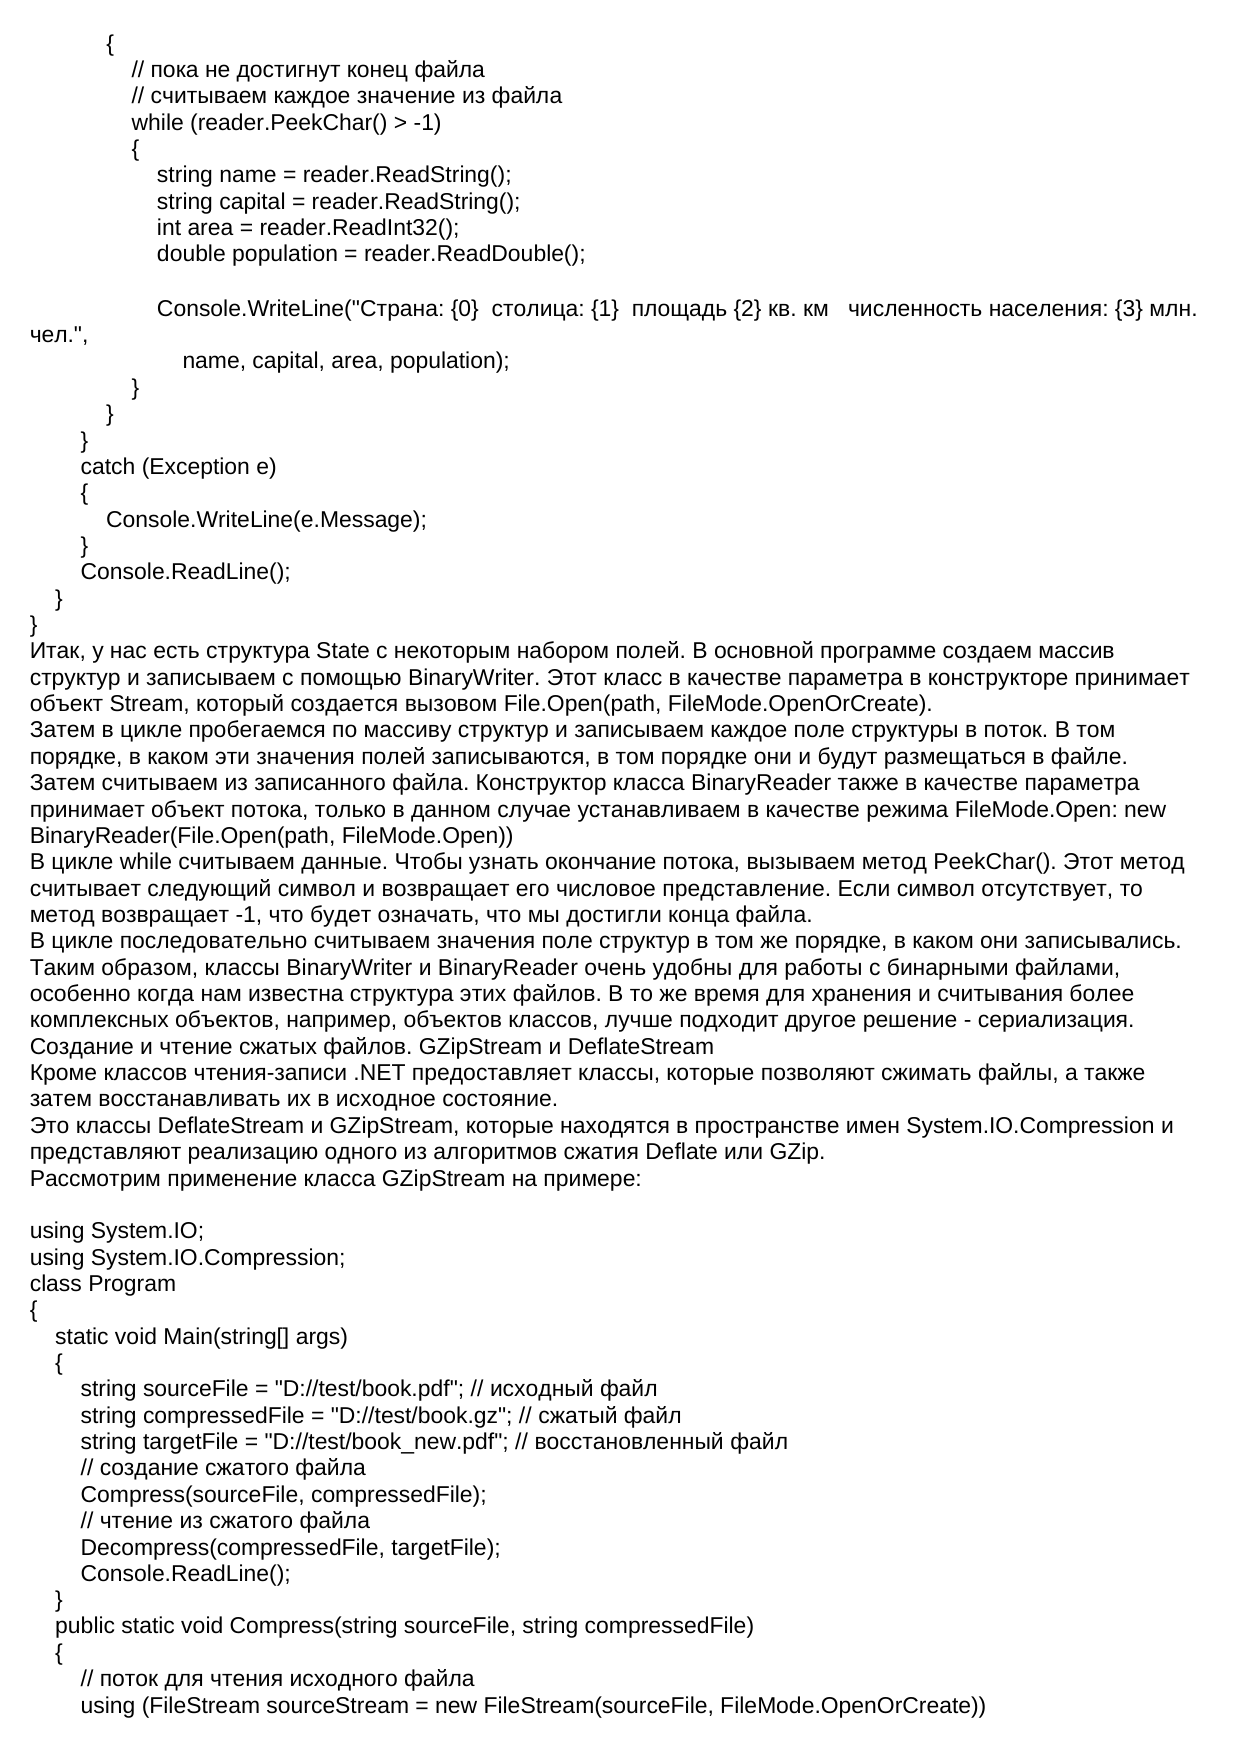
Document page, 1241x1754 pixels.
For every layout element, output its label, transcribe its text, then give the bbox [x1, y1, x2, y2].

text { [29, 29, 1211, 56]
text using System.IO.Compression; [29, 1243, 1211, 1270]
text Console.ReadLine(); [29, 558, 1211, 585]
text } [29, 611, 1211, 637]
text catch (Exception e) [29, 453, 1211, 479]
text // пока не достигнут конец файла [29, 56, 1211, 82]
text Таким образом, классы BinaryWriter и BinaryReader очень удобны для работы с бинарными файлами, особенно когда нам известна структура этих файлов. В то же время для хранения и считывания более комплексных объектов, например, объектов классов, лучше подходит другое решение - сериализация. [29, 954, 1211, 1033]
text class Program [29, 1270, 1211, 1296]
text Compress(sourceFile, compressedFile); [29, 1481, 1211, 1507]
text Затем считываем из записанного файла. Конструктор класса BinaryReader также в качестве параметра принимает объект потока, только в данном случае устанавливаем в качестве режима FileMode.Open: new BinaryReader(File.Open(path, FileMode.Open)) [29, 769, 1211, 848]
text string name = reader.ReadString(); [29, 161, 1211, 188]
text { [29, 1639, 1211, 1665]
text } [29, 1586, 1211, 1612]
text // поток для чтения исходного файла [29, 1665, 1211, 1692]
text Итак, у нас есть структура State с некоторым набором полей. В основной программе создаем массив структур и записываем с помощью BinaryWriter. Этот класс в качестве параметра в конструкторе принимает объект Stream, который создается вызовом File.Open(path, FileMode.OpenOrCreate). [29, 637, 1211, 716]
text } [29, 400, 1211, 427]
text string capital = reader.ReadString(); [29, 188, 1211, 214]
text while (reader.PeekChar() > -1) [29, 109, 1211, 135]
text Console.ReadLine(); [29, 1560, 1211, 1586]
text Console.WriteLine("Страна: {0} столица: {1} площадь {2} кв. км численность населения: {3} млн. чел.", [29, 295, 1211, 347]
text Decompress(compressedFile, targetFile); [29, 1533, 1211, 1560]
text // чтение из сжатого файла [29, 1507, 1211, 1533]
text string targetFile = "D://test/book_new.pdf"; // восстановленный файл [29, 1428, 1211, 1454]
text } [29, 427, 1211, 453]
text { [29, 1296, 1211, 1323]
text Создание и чтение сжатых файлов. GZipStream и DeflateStream [29, 1033, 1211, 1059]
text string compressedFile = "D://test/book.gz"; // сжатый файл [29, 1402, 1211, 1428]
text Console.WriteLine(e.Message); [29, 506, 1211, 532]
text double population = reader.ReadDouble(); [29, 240, 1211, 267]
text using System.IO; [29, 1217, 1211, 1243]
text Рассмотрим применение класса GZipStream на примере: [29, 1164, 1211, 1191]
text Кроме классов чтения-записи .NET предоставляет классы, которые позволяют сжимать файлы, а также затем восстанавливать их в исходное состояние. [29, 1059, 1211, 1112]
text string sourceFile = "D://test/book.pdf"; // исходный файл [29, 1375, 1211, 1402]
text name, capital, area, population); [29, 347, 1211, 374]
text int area = reader.ReadInt32(); [29, 214, 1211, 240]
text using (FileStream sourceStream = new FileStream(sourceFile, FileMode.OpenOrCreate)) [29, 1692, 1211, 1718]
text // считываем каждое значение из файла [29, 82, 1211, 109]
text } [29, 585, 1211, 611]
text // создание сжатого файла [29, 1454, 1211, 1481]
text { [29, 479, 1211, 506]
text { [29, 135, 1211, 161]
text Это классы DeflateStream и GZipStream, которые находятся в пространстве имен System.IO.Compression и представляют реализацию одного из алгоритмов сжатия Deflate или GZip. [29, 1112, 1211, 1164]
text В цикле while считываем данные. Чтобы узнать окончание потока, вызываем метод PeekChar(). Этот метод считывает следующий символ и возвращает его числовое представление. Если символ отсутствует, то метод возвращает -1, что будет означать, что мы достигли конца файла. [29, 848, 1211, 927]
text В цикле последовательно считываем значения поле структур в том же порядке, в каком они записывались. [29, 927, 1211, 954]
text } [29, 532, 1211, 558]
text Затем в цикле пробегаемся по массиву структур и записываем каждое поле структуры в поток. В том порядке, в каком эти значения полей записываются, в том порядке они и будут размещаться в файле. [29, 716, 1211, 769]
text public static void Compress(string sourceFile, string compressedFile) [29, 1612, 1211, 1639]
text static void Main(string[] args) [29, 1323, 1211, 1349]
text { [29, 1349, 1211, 1375]
text } [29, 374, 1211, 400]
